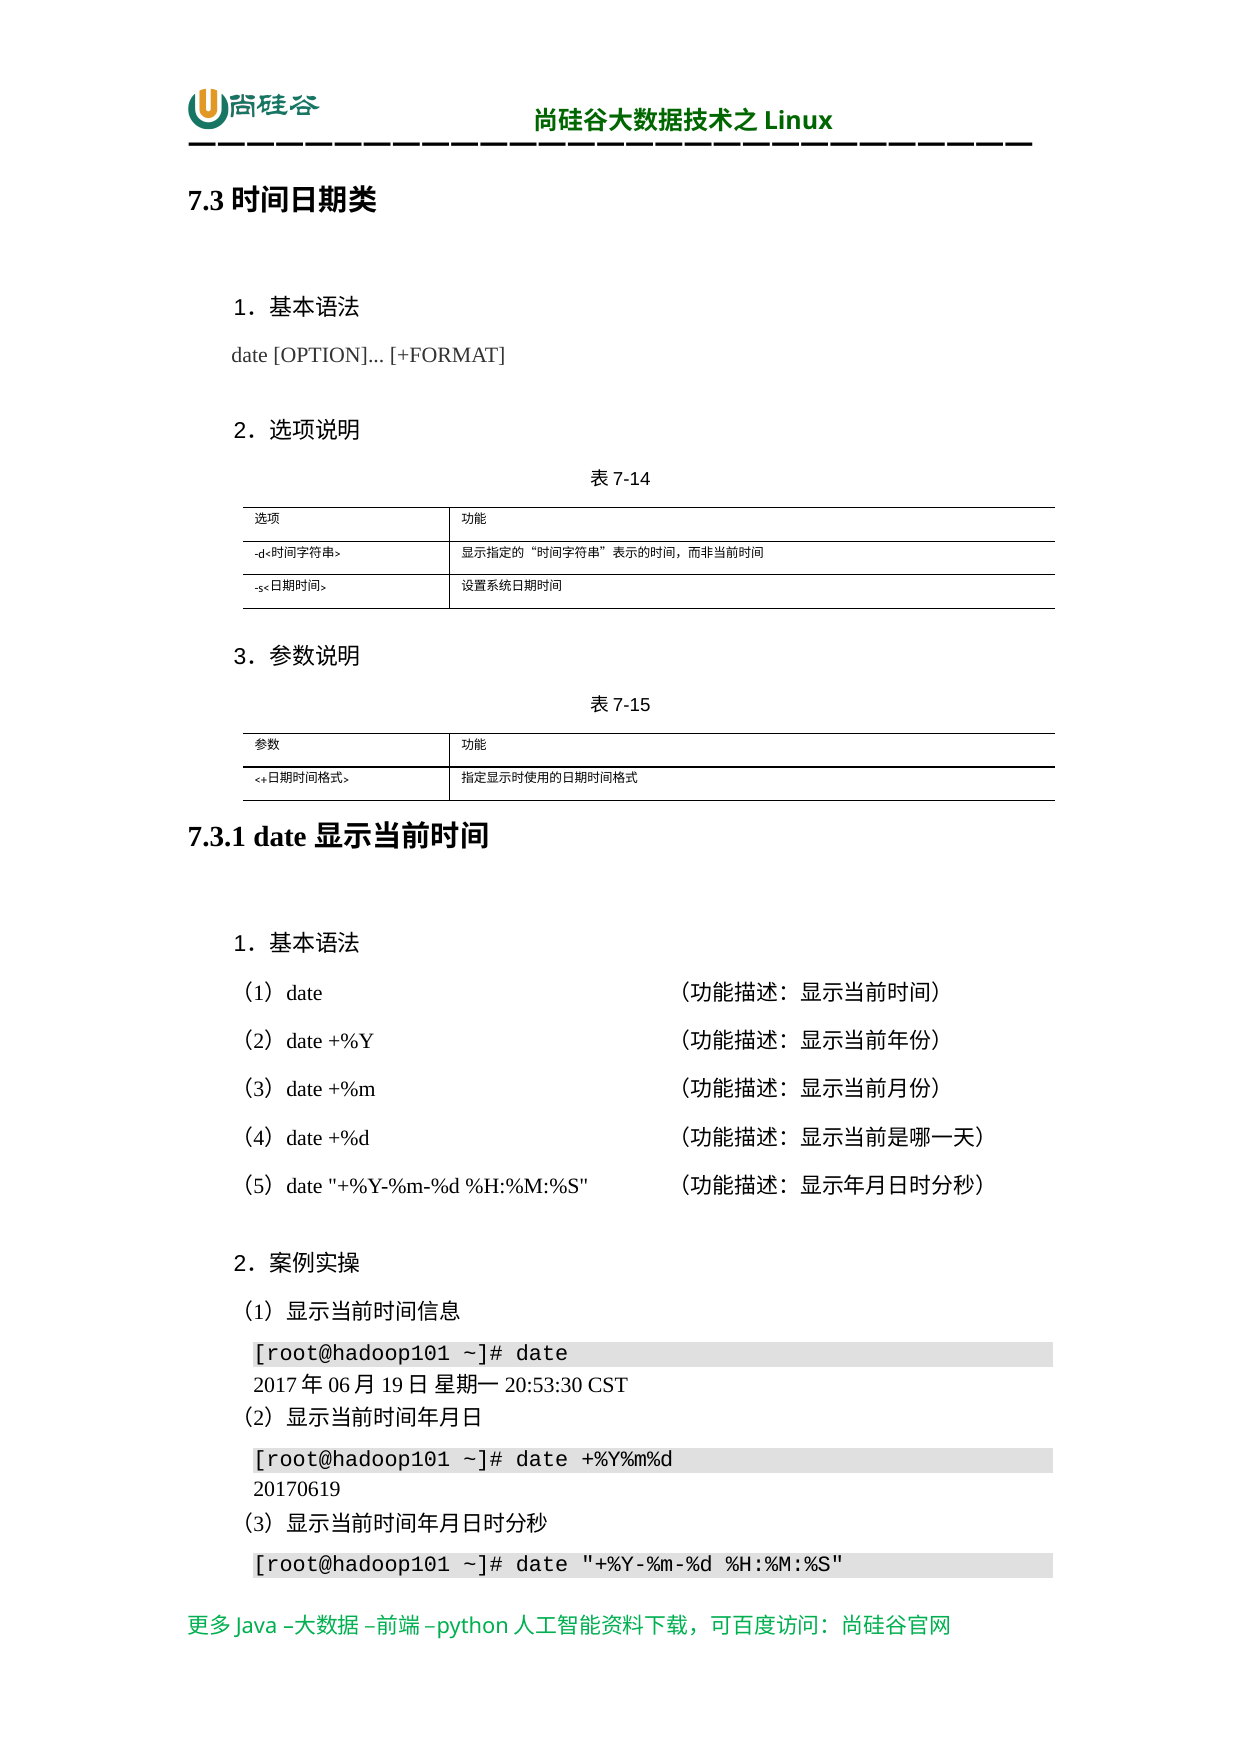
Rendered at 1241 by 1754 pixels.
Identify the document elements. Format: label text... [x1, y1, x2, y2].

text 2．案例实操 [187, 1229, 1053, 1294]
table_cell -s<日期时间> [243, 575, 449, 608]
table_header 功能 [450, 734, 1055, 766]
text 2．选项说明 [187, 396, 1053, 461]
subtitle 7.3.1 date 显示当前时间 [187, 801, 1053, 866]
text （2）显示当前时间年月日 [187, 1399, 1053, 1432]
text 表7-14 [187, 461, 1053, 494]
text （3）date +%m （功能描述：显示当前月份） [187, 1071, 1053, 1103]
text [root@hadoop101 ~]# date "+%Y-%m-%d %H:%M:%S" [253, 1553, 1053, 1578]
table_cell 设置系统日期时间 [450, 575, 1055, 608]
table_header 选项 [243, 508, 449, 541]
text （2）date +%Y （功能描述：显示当前年份） [187, 1023, 1053, 1055]
table_header 功能 [450, 508, 1055, 541]
table_header 参数 [243, 734, 449, 766]
table_cell <+日期时间格式> [243, 768, 449, 800]
text 1．基本语法 [187, 273, 1053, 338]
text date [OPTION]... [+FORMAT] [187, 338, 1053, 371]
picture [187, 88, 321, 130]
text （1）date （功能描述：显示当前时间） [187, 974, 1053, 1007]
text 3．参数说明 [187, 622, 1053, 687]
table_cell -d<时间字符串> [243, 542, 449, 574]
text （5）date "+%Y-%m-%d %H:%M:%S" （功能描述：显示年月日时分秒） [187, 1168, 1053, 1200]
subtitle 7.3 时间日期类 [187, 165, 1053, 230]
text [root@hadoop101 ~]# date [253, 1342, 1053, 1367]
text [root@hadoop101 ~]# date +%Y%m%d [253, 1448, 1053, 1473]
text （3）显示当前时间年月日时分秒 [187, 1505, 1053, 1538]
text （1）显示当前时间信息 [187, 1294, 1053, 1326]
table_cell 显示指定的“时间字符串”表示的时间，而非当前时间 [450, 542, 1055, 574]
text 20170619 [209, 1473, 1053, 1505]
text 1．基本语法 [187, 909, 1053, 974]
text （4）date +%d （功能描述：显示当前是哪一天） [187, 1119, 1053, 1152]
table_cell 指定显示时使用的日期时间格式 [450, 768, 1055, 800]
text 2017年 06月 19日 星期一 20:53:30 CST [209, 1367, 1053, 1399]
text 表7-15 [187, 687, 1053, 719]
